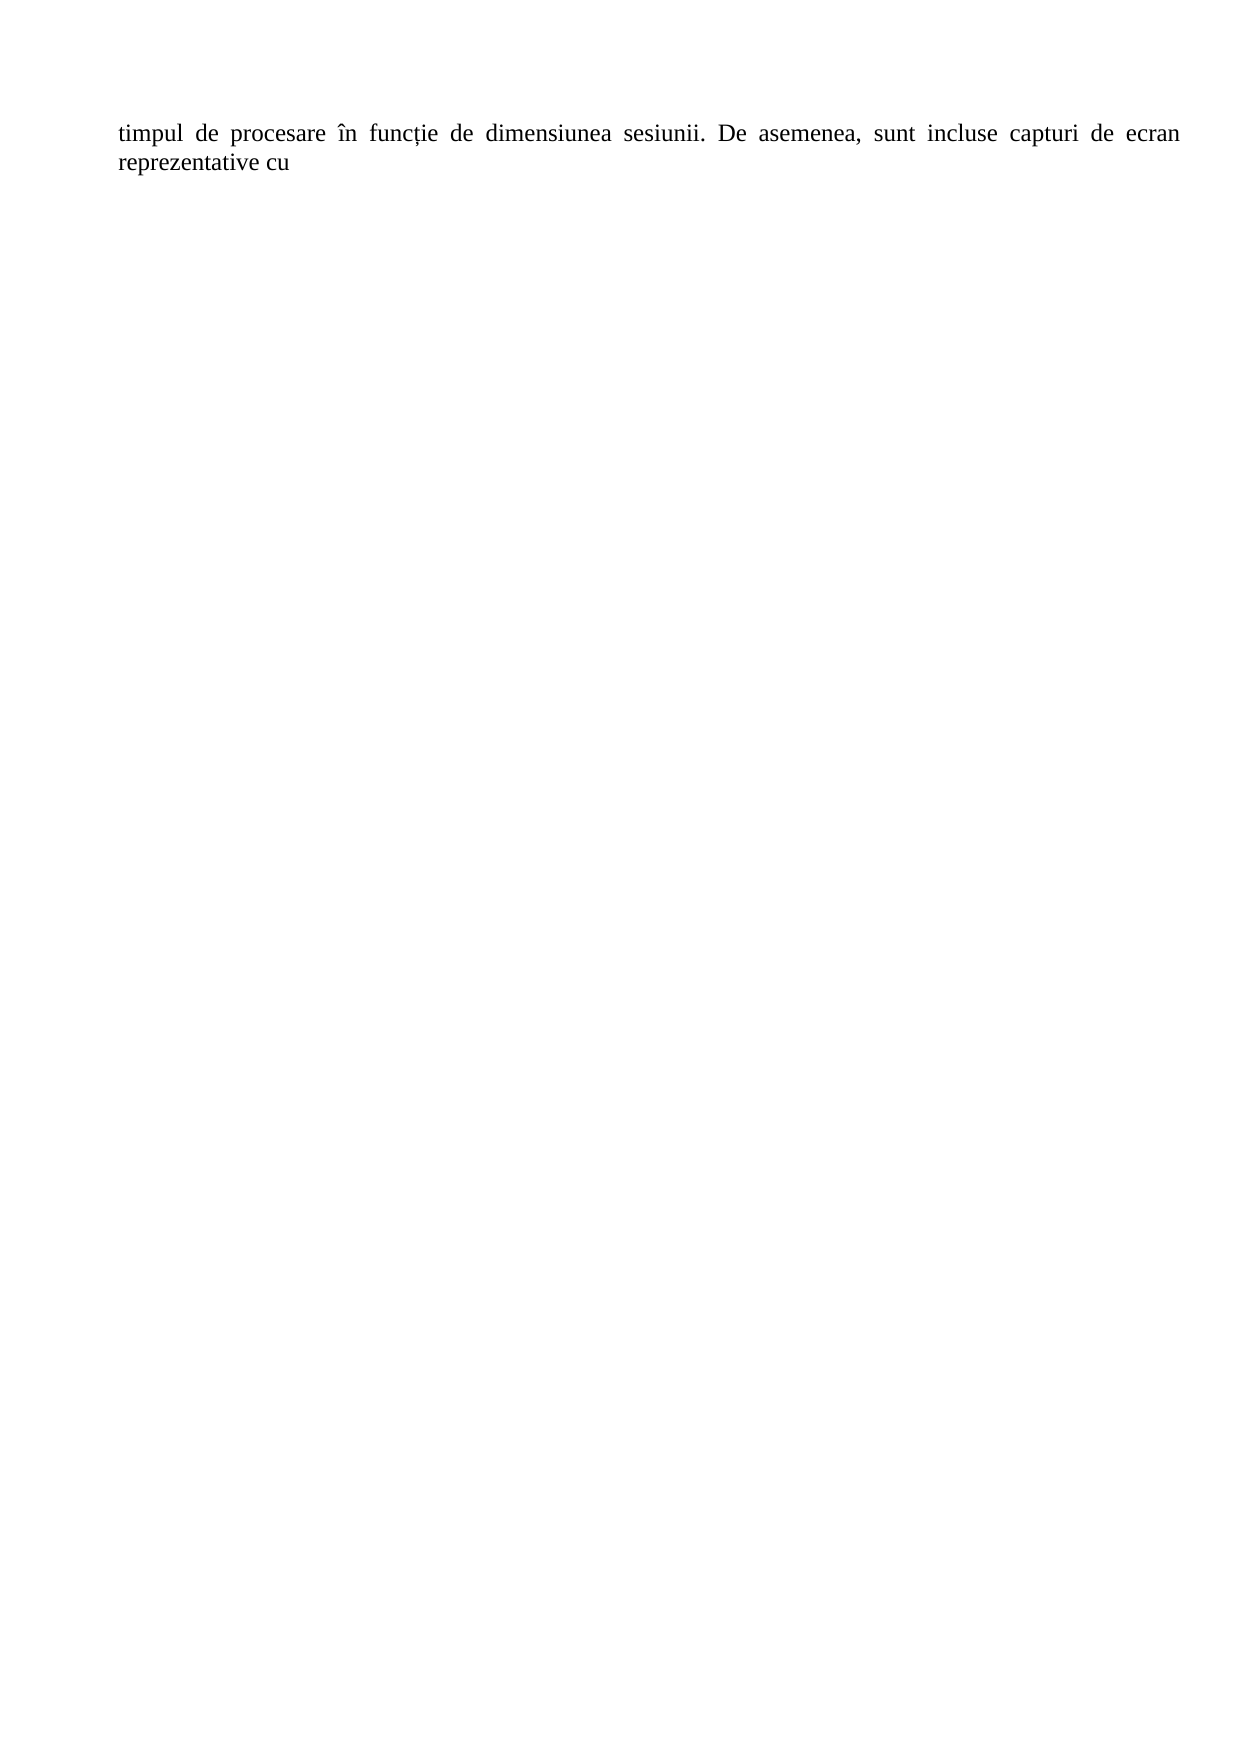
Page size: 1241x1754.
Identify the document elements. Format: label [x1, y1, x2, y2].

text [118, 118, 1181, 176]
